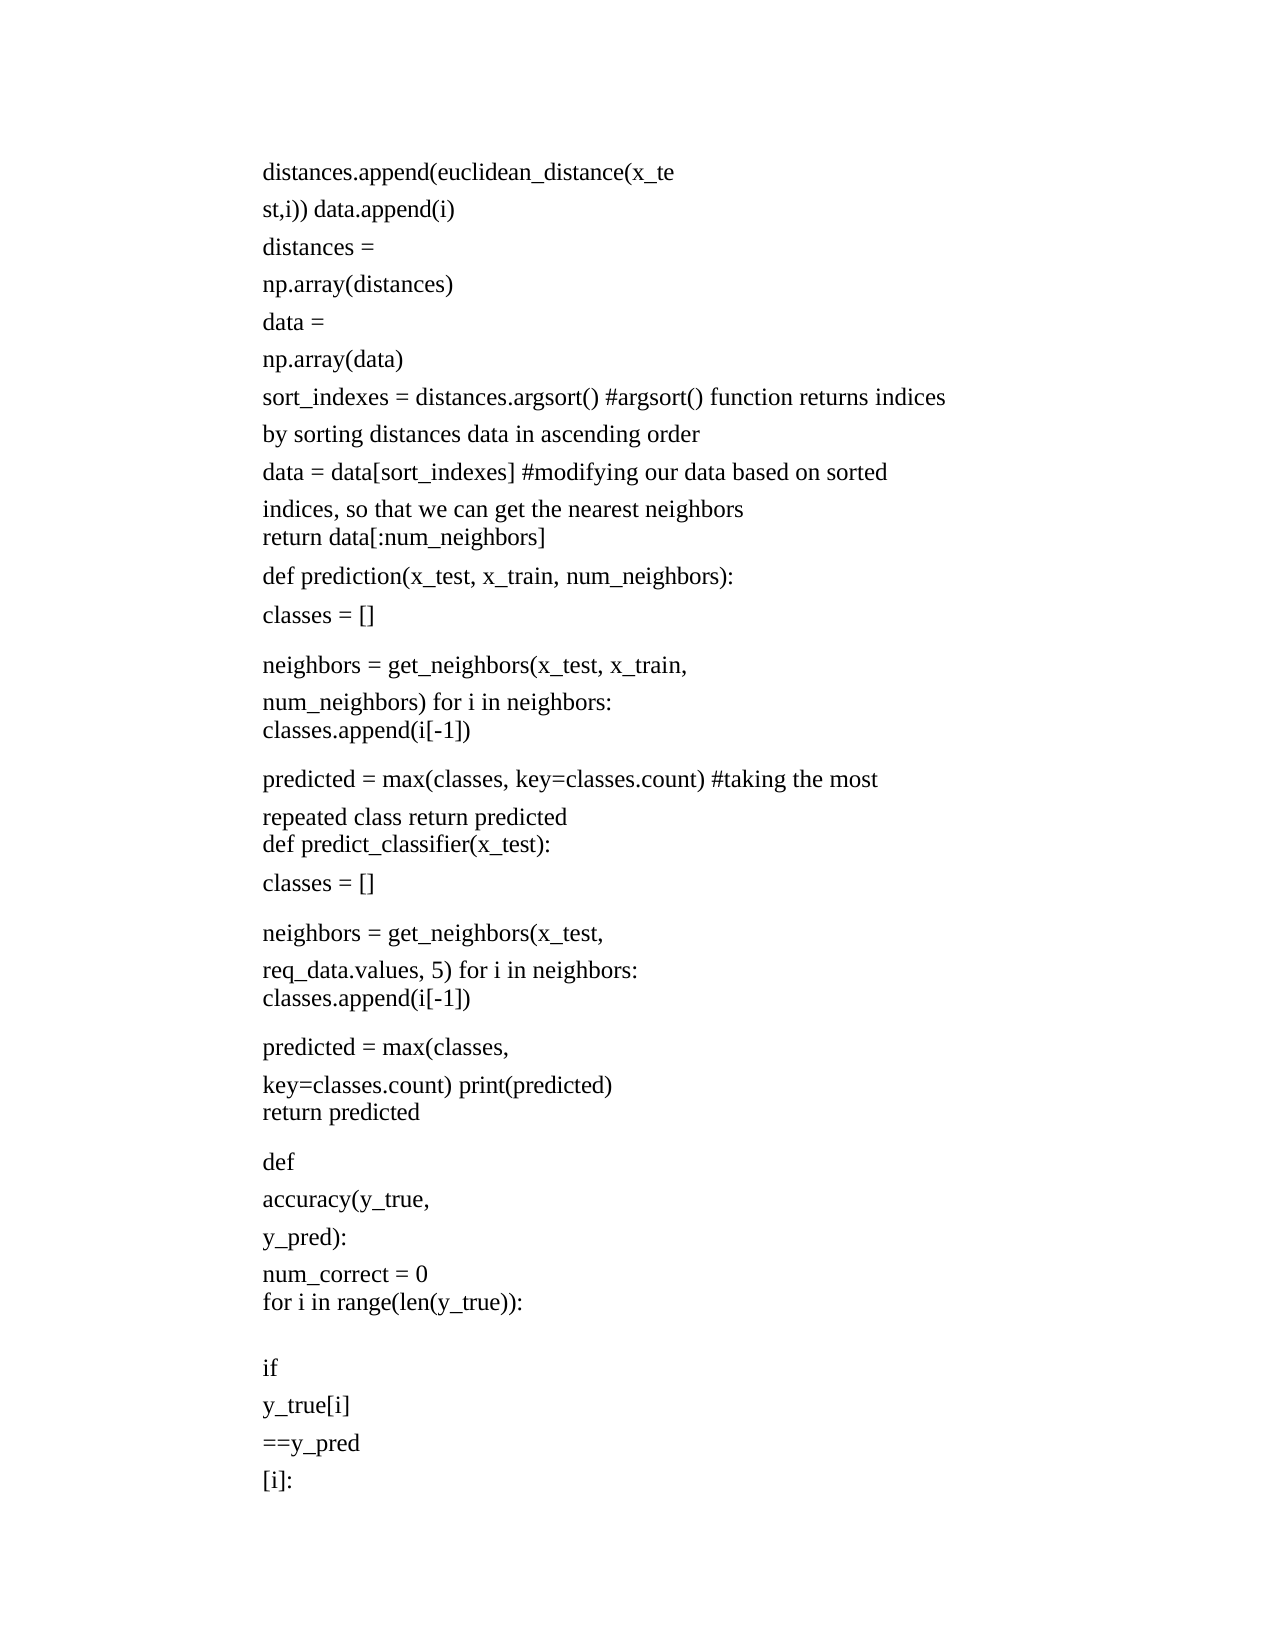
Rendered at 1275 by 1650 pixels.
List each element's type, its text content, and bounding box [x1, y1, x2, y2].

text def accuracy(y_true, y_pred): num_correct = 0 [262, 1140, 455, 1290]
text def prediction(x_test, x_train, num_neighbors): [262, 564, 1125, 589]
text classes.append(i[-1]) [262, 718, 1125, 743]
text data = data[sort_indexes] #modifying our data based on sorted indices, so that we can get the nearest neighbors [262, 450, 955, 525]
text return predicted [262, 1101, 1125, 1126]
text neighbors = get_neighbors(x_test, req_data.values, 5) for i in neighbors: [262, 911, 683, 986]
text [262, 150, 683, 225]
text predicted = max(classes, key=classes.count) print(predicted) [262, 1026, 683, 1101]
text distances = np.array(distances) data = np.array(data) [262, 225, 455, 375]
text sort_indexes = distances.argsort() #argsort() function returns indices by sorting distances data in ascending order [262, 375, 955, 450]
text classes.append(i[-1]) [262, 986, 1125, 1011]
text def predict_classifier(x_test): [262, 832, 1125, 857]
text classes = [] [262, 872, 1125, 897]
text neighbors = get_neighbors(x_test, x_train, num_neighbors) for i in neighbors: [262, 643, 740, 718]
text return data[:num_neighbors] [262, 525, 1125, 550]
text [262, 1346, 361, 1496]
text predicted = max(classes, key=classes.count) #taking the most repeated class return predicted [262, 757, 887, 832]
text classes = [] [262, 604, 1125, 629]
text for i in range(len(y_true)): [262, 1290, 1125, 1315]
